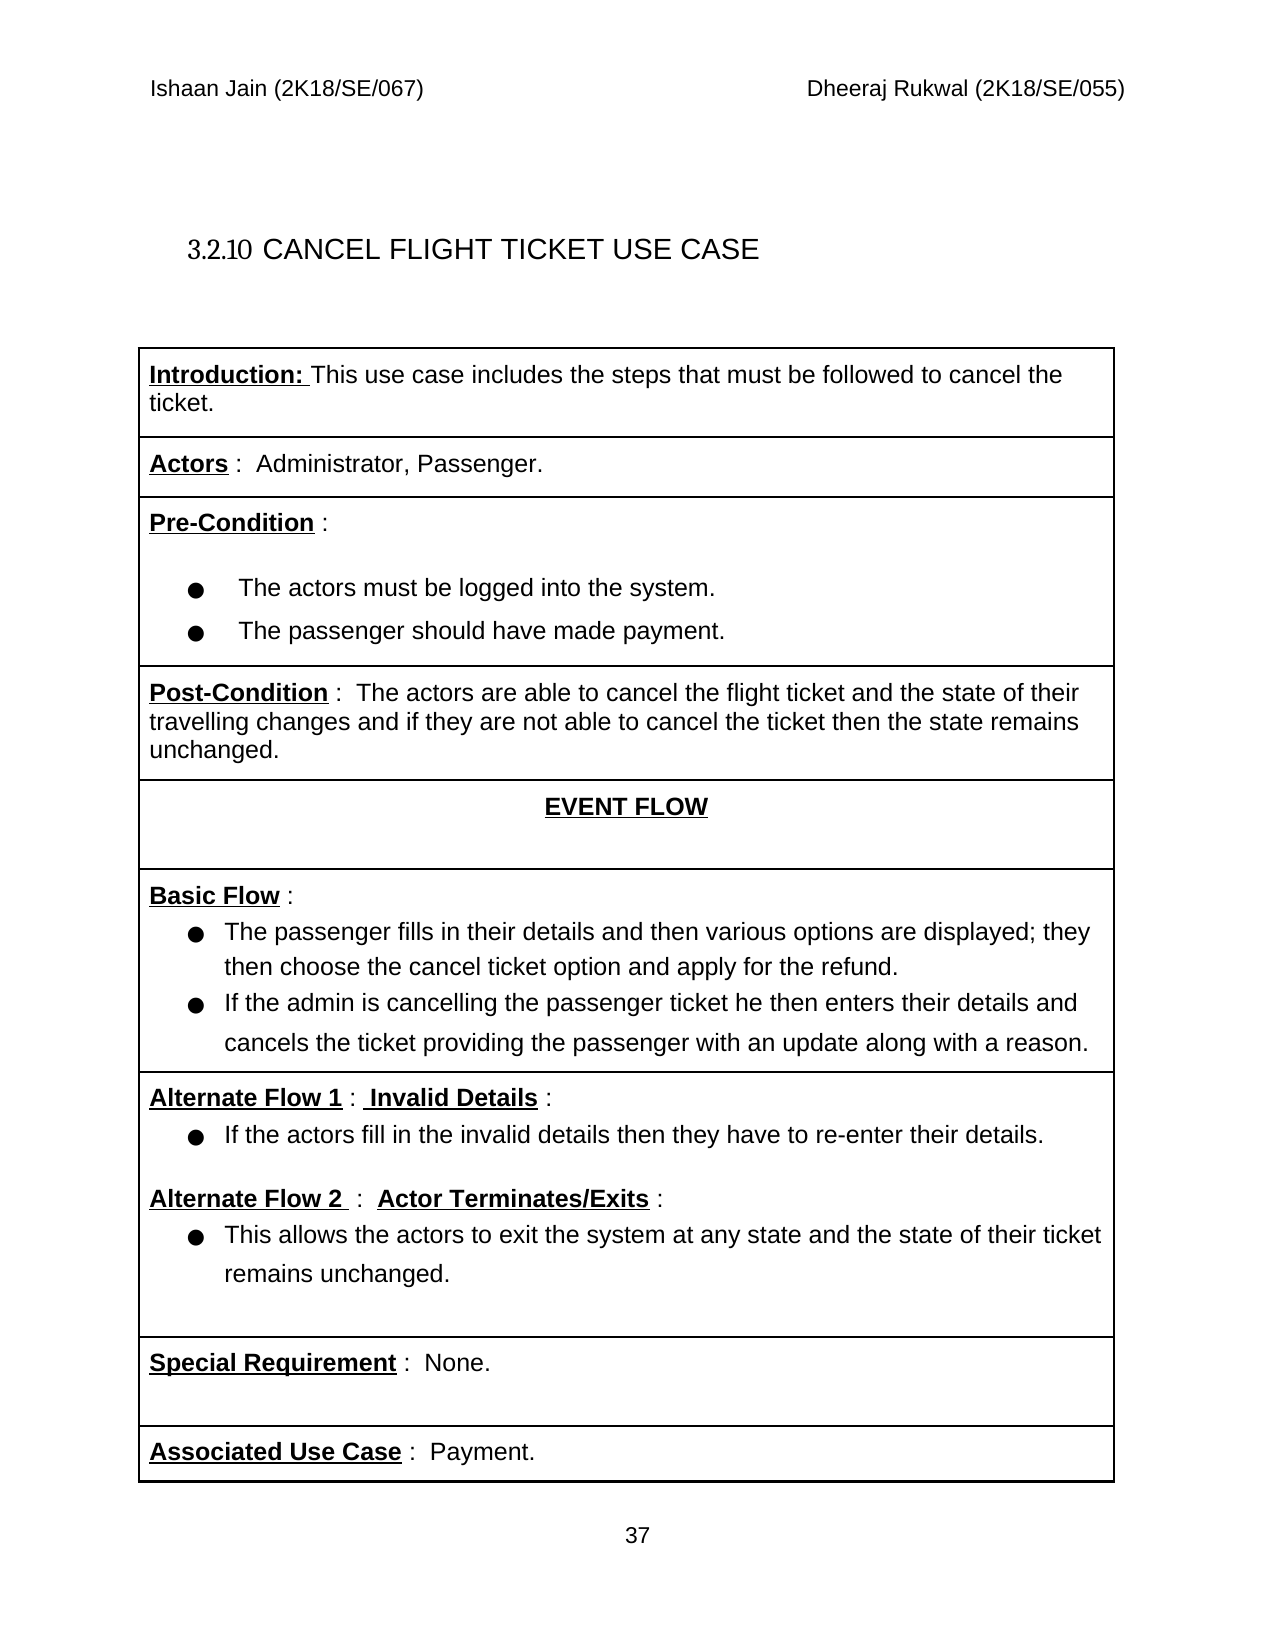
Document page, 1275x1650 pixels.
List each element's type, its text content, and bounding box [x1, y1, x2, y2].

table_header Introduction: This use case includes the steps that must be followed to cancel the ticket. [140, 349, 1113, 436]
table_cell Alternate Flow 1 : Invalid Details : If the actors fill in the invalid details then they have to re-enter their details. Alternate Flow 2 : Actor Terminates/Exits : This allows the actors to exit the system at any state and the state of their ticket remains unchanged. [140, 1073, 1113, 1336]
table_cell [140, 1427, 1113, 1480]
table_cell Basic Flow : The passenger fills in their details and then various options are displayed; they then choose the cancel ticket option and apply for the refund. If the admin is cancelling the passenger ticket he then enters their details and cancels the ticket providing the passenger with an update along with a reason. [140, 870, 1113, 1071]
table_cell Actors : Administrator, Passenger. [140, 438, 1113, 496]
table_cell Special Requirement : None. [140, 1338, 1113, 1425]
table_cell Pre-Condition : The actors must be logged into the system. The passenger should have made payment. [140, 498, 1113, 665]
table_cell EVENT FLOW [140, 781, 1113, 868]
subtitle CANCEL FLIGHT TICKET USE CASE [187, 232, 1125, 267]
table_cell Post-Condition : The actors are able to cancel the flight ticket and the state of their travelling changes and if they are not able to cancel the ticket then the state remains unchanged. [140, 667, 1113, 779]
